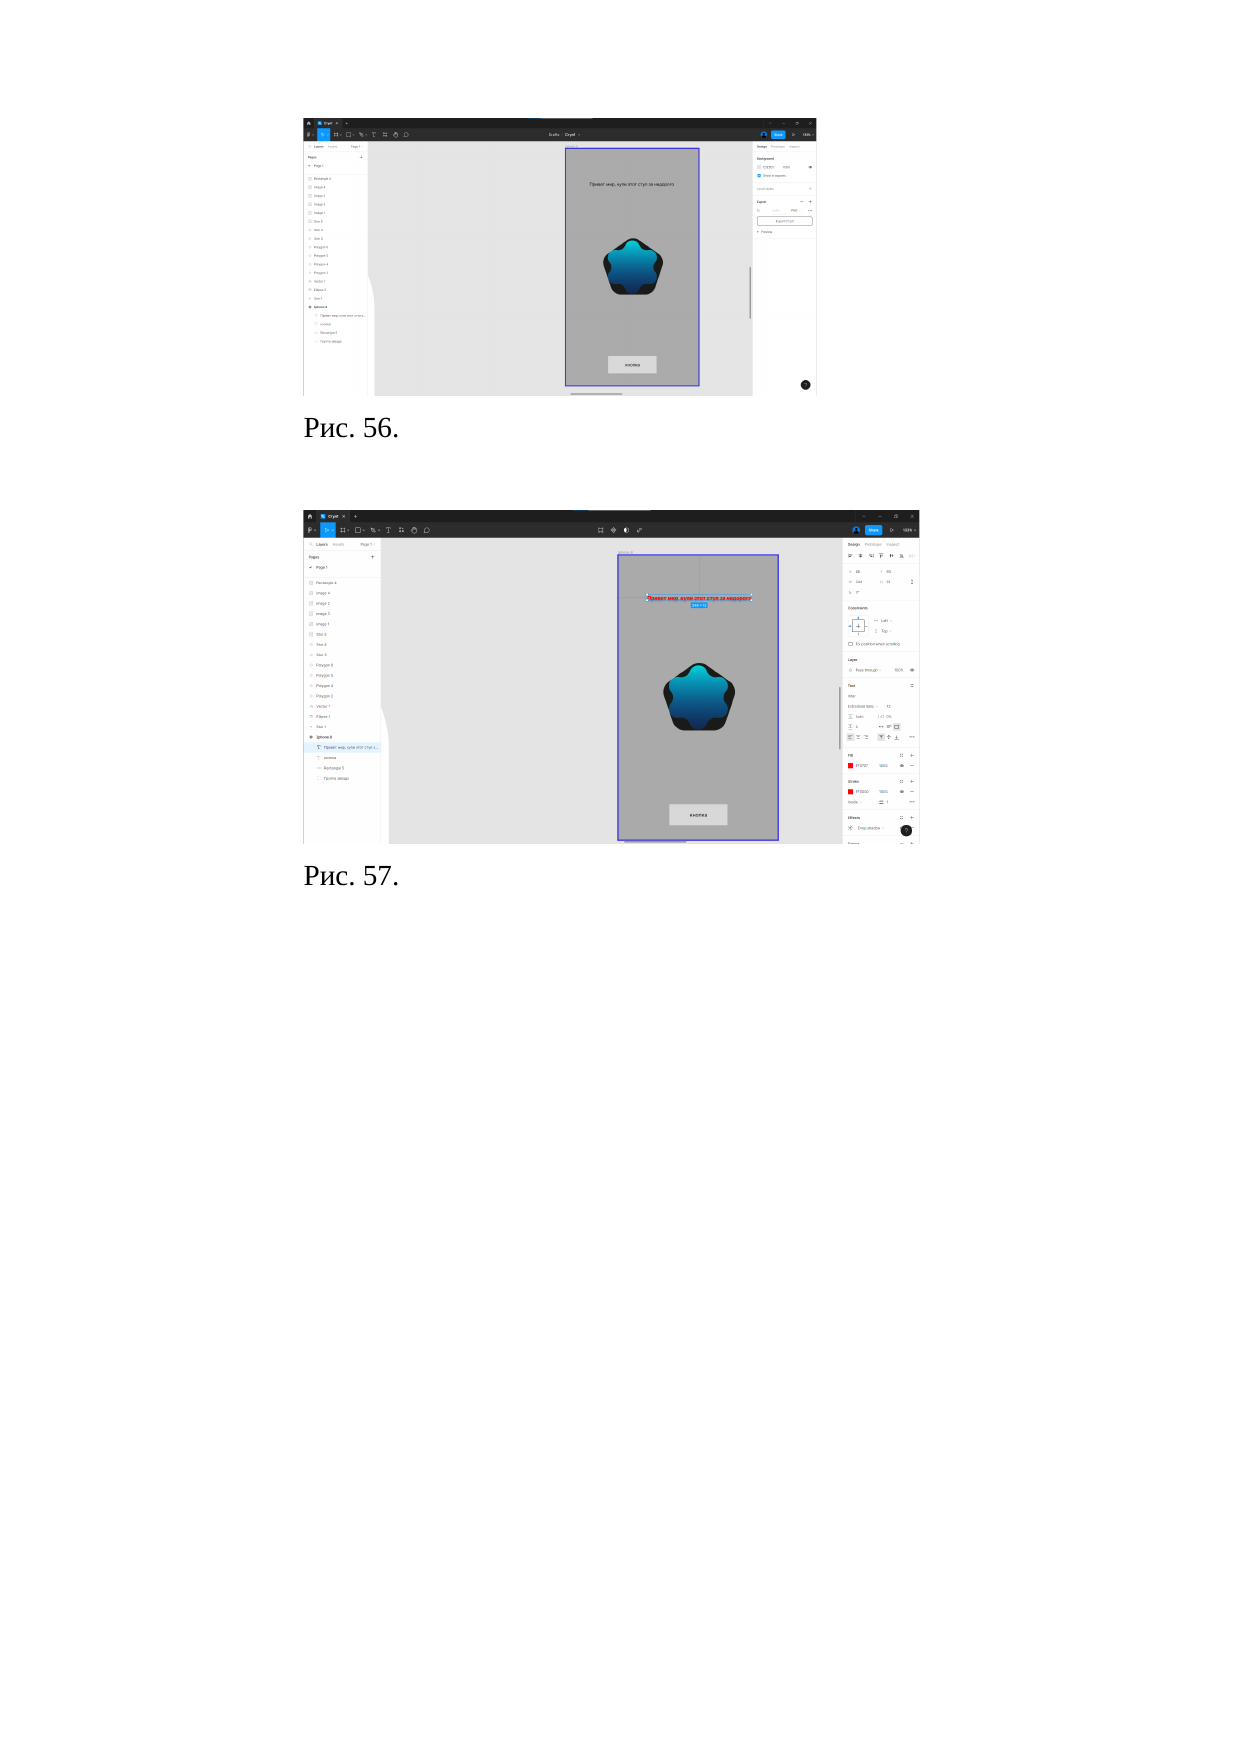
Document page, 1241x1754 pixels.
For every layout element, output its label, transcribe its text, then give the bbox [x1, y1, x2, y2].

picture [303, 510, 920, 844]
list Рис. 56. [303, 410, 1152, 443]
list Рис. 57. [303, 858, 1152, 891]
picture [303, 118, 817, 396]
